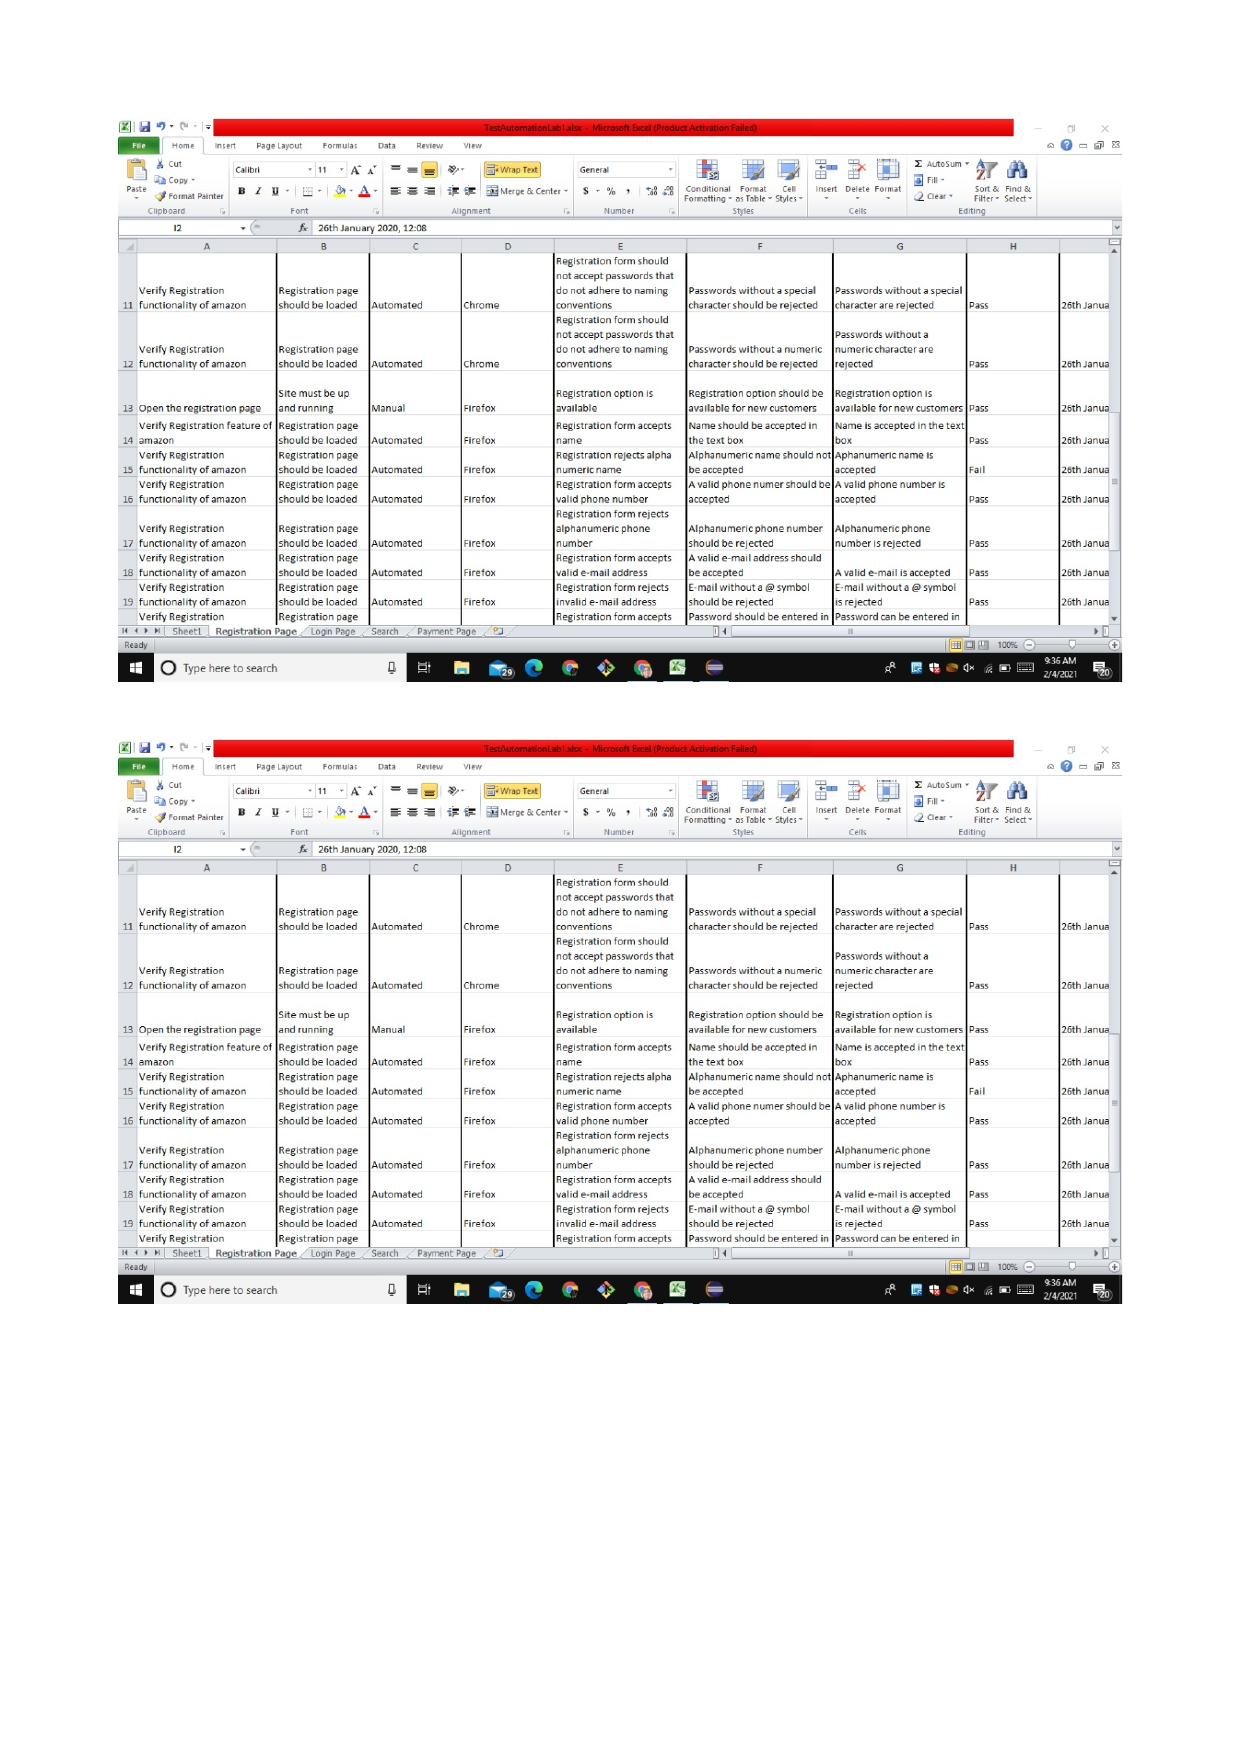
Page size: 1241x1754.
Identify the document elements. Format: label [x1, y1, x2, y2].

picture [118, 118, 1123, 682]
picture [118, 739, 1123, 1304]
